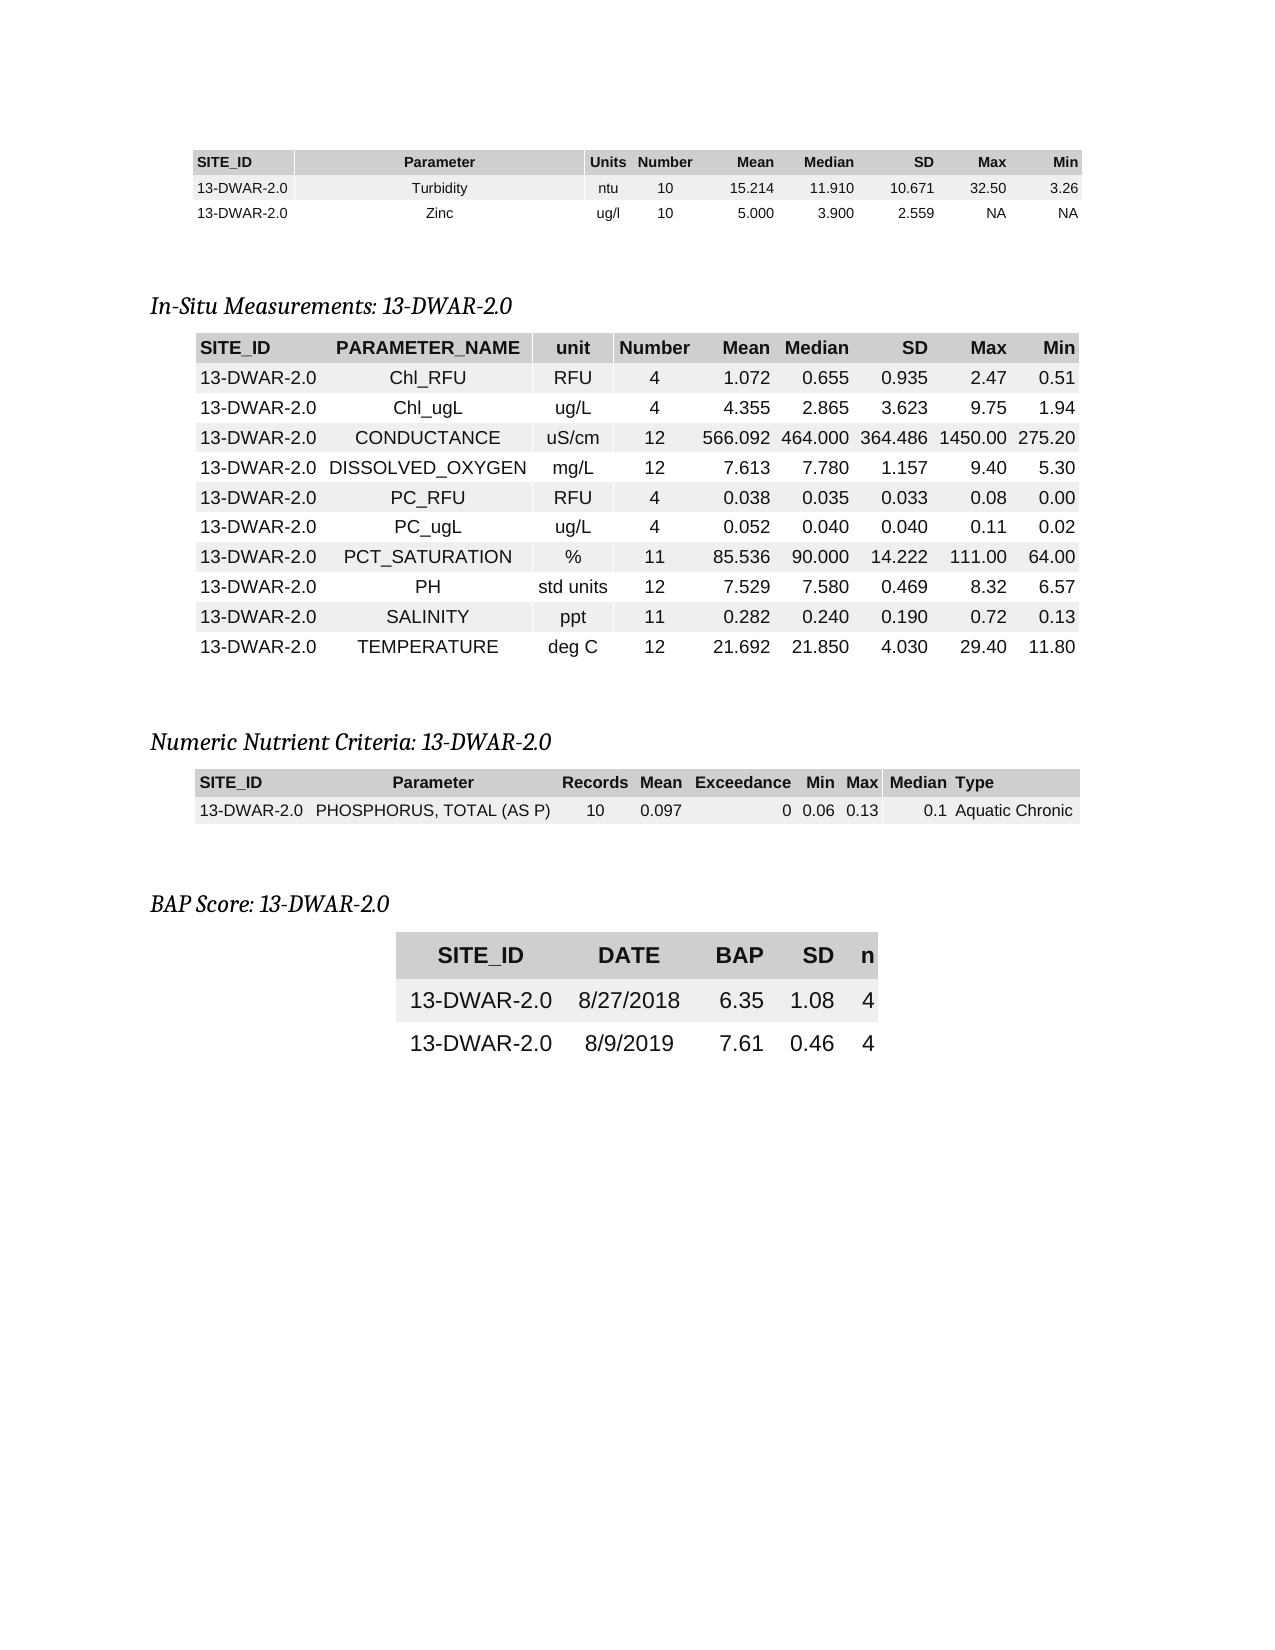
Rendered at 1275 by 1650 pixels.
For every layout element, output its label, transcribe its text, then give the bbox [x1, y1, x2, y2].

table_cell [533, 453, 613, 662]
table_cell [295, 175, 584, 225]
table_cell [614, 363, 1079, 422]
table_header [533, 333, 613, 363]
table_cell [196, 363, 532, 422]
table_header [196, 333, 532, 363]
text Numeric Nutrient Criteria: 13-DWAR-2.0 [150, 728, 1125, 757]
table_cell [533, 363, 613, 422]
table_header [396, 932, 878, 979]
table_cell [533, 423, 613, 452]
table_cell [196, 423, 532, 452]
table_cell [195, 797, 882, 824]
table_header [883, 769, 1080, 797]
text BAP Score: 13-DWAR-2.0 [150, 890, 1125, 919]
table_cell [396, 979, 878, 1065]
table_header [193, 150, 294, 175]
text In-Situ Measurements: 13-DWAR-2.0 [150, 292, 1125, 320]
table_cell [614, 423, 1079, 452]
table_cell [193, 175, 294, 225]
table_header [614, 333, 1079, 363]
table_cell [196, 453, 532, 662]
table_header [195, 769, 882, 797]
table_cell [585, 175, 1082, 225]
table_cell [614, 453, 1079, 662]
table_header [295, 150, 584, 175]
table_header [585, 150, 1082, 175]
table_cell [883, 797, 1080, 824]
